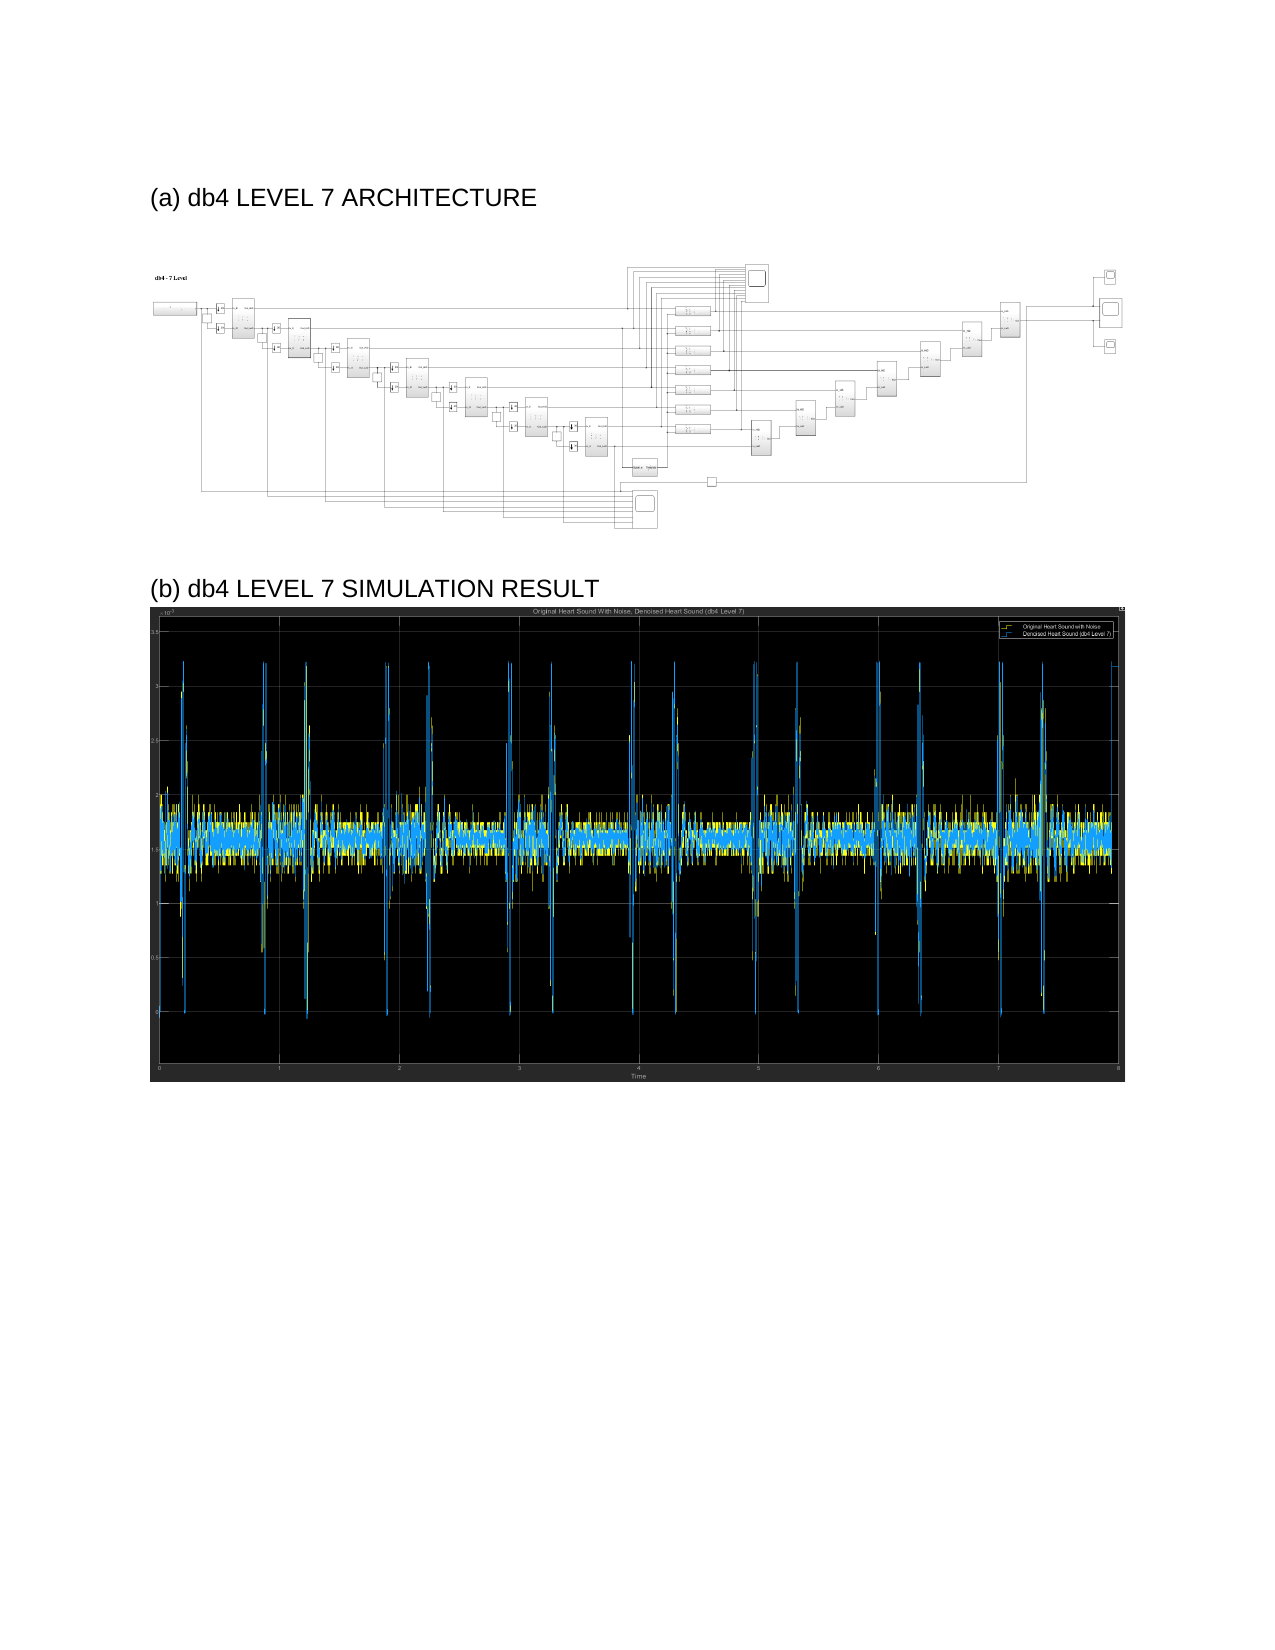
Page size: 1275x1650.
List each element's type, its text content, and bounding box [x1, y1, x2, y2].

text (a) db4 LEVEL 7 ARCHITECTURE [150, 183, 1125, 212]
picture [150, 607, 1125, 1082]
text (b) db4 LEVEL 7 SIMULATION RESULT [150, 574, 1125, 603]
picture [150, 216, 1125, 571]
